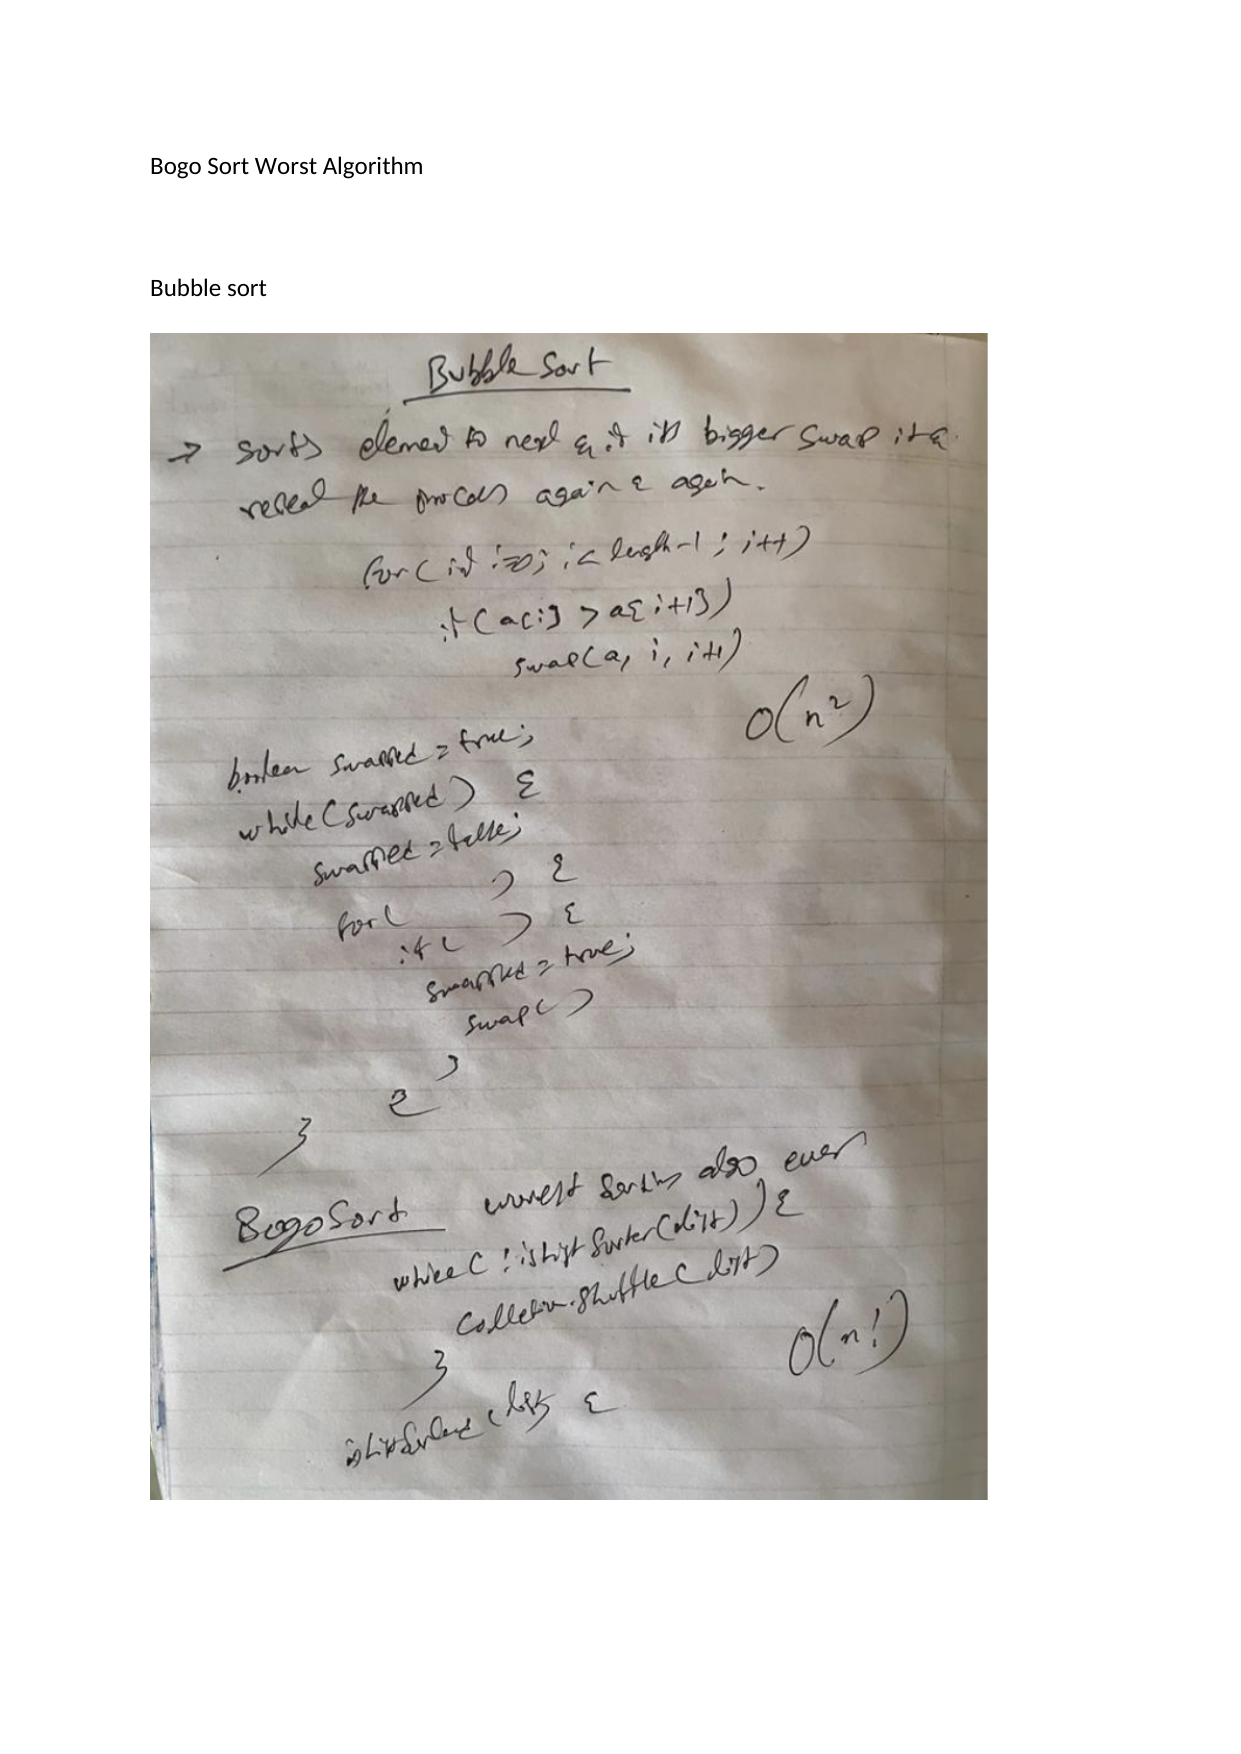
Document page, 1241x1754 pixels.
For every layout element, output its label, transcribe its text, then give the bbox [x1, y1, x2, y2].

picture [150, 333, 988, 1500]
text Bogo Sort Worst Algorithm [150, 150, 1090, 181]
text Bubble sort [150, 272, 1090, 303]
